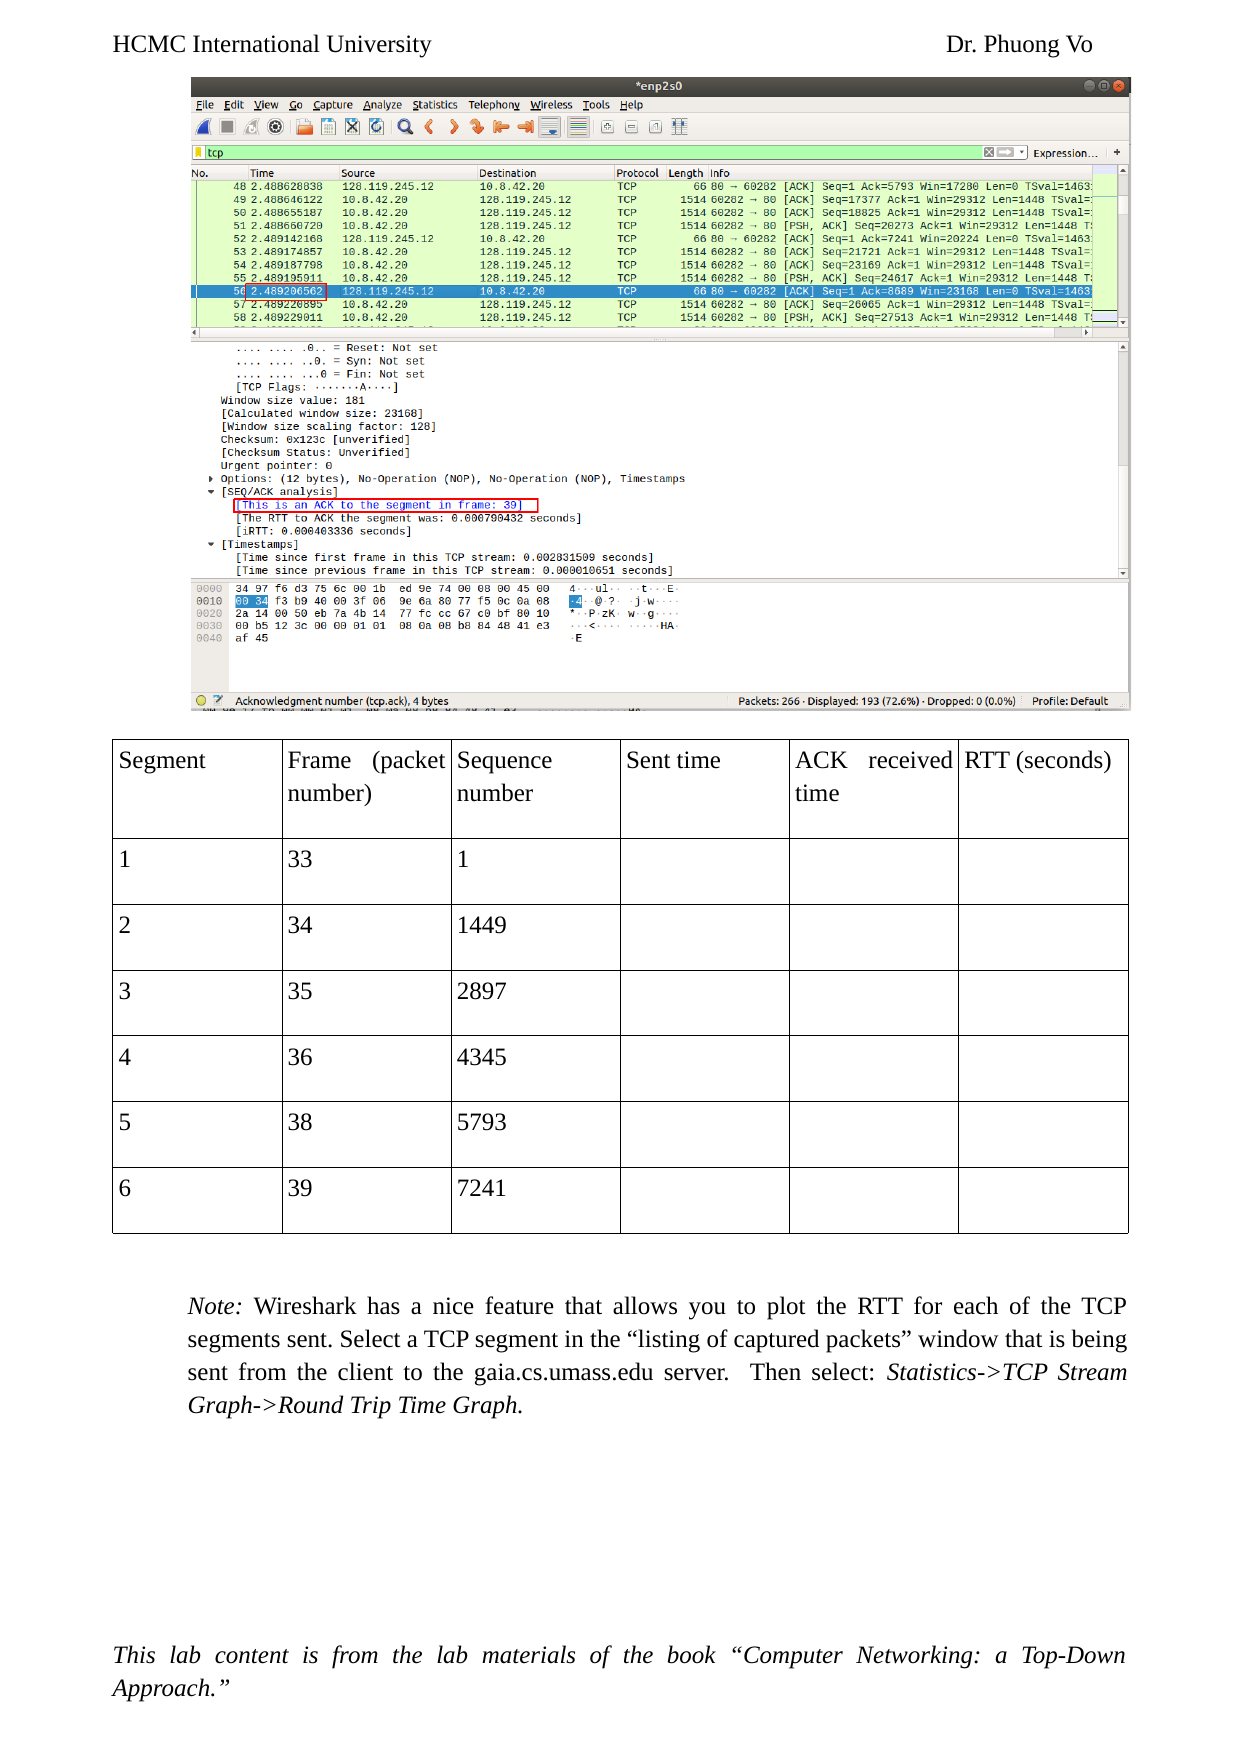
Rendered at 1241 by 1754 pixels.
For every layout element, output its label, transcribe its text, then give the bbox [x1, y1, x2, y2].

table_cell 5 [113, 1102, 282, 1167]
table_cell 35 [283, 971, 451, 1035]
table_cell [621, 1168, 789, 1233]
table_header Sent time [621, 740, 789, 838]
table_cell 4345 [452, 1036, 620, 1101]
table_cell 6 [113, 1168, 282, 1233]
table_cell [790, 1036, 958, 1101]
table_cell 3 [113, 971, 282, 1035]
table_header Sequence number [452, 740, 620, 838]
table_cell [621, 1102, 789, 1167]
table_cell 39 [283, 1168, 451, 1233]
table_cell [959, 1102, 1128, 1167]
table_cell [790, 905, 958, 969]
table_cell 1 [452, 839, 620, 904]
table_cell [959, 1036, 1128, 1101]
table_cell [621, 971, 789, 1035]
table_cell 36 [283, 1036, 451, 1101]
table_cell [790, 971, 958, 1035]
table_header ACK received time [790, 740, 958, 838]
table_cell [621, 839, 789, 904]
table_cell [621, 905, 789, 969]
table_cell 5793 [452, 1102, 620, 1167]
table_cell [790, 1168, 958, 1233]
picture [191, 77, 1132, 711]
table_cell 2897 [452, 971, 620, 1035]
table_cell 34 [283, 905, 451, 969]
table_cell 1449 [452, 905, 620, 969]
table_cell 1 [113, 839, 282, 904]
text Note: Wireshark has a nice feature that allows you to plot the RTT for each of the TCP segments sent. Select a TCP segment in the “listing of captured packets” window that is being sent from the client to the gaia.cs.umass.edu server. Then select: Statistics->TCP Stream Graph->Round Trip Time Graph. [187, 1291, 1128, 1419]
table_cell [790, 1102, 958, 1167]
table_cell [959, 839, 1128, 904]
table_cell [621, 1036, 789, 1101]
table_cell 2 [113, 905, 282, 969]
table_cell [959, 971, 1128, 1035]
table_header RTT (seconds) [959, 740, 1128, 838]
table_cell [959, 1168, 1128, 1233]
table_cell 33 [283, 839, 451, 904]
table_cell [959, 905, 1128, 969]
table_header Frame (packet number) [283, 740, 451, 838]
table_cell 4 [113, 1036, 282, 1101]
table_cell 38 [283, 1102, 451, 1167]
table_cell 7241 [452, 1168, 620, 1233]
table_header Segment [113, 740, 282, 838]
table_cell [790, 839, 958, 904]
